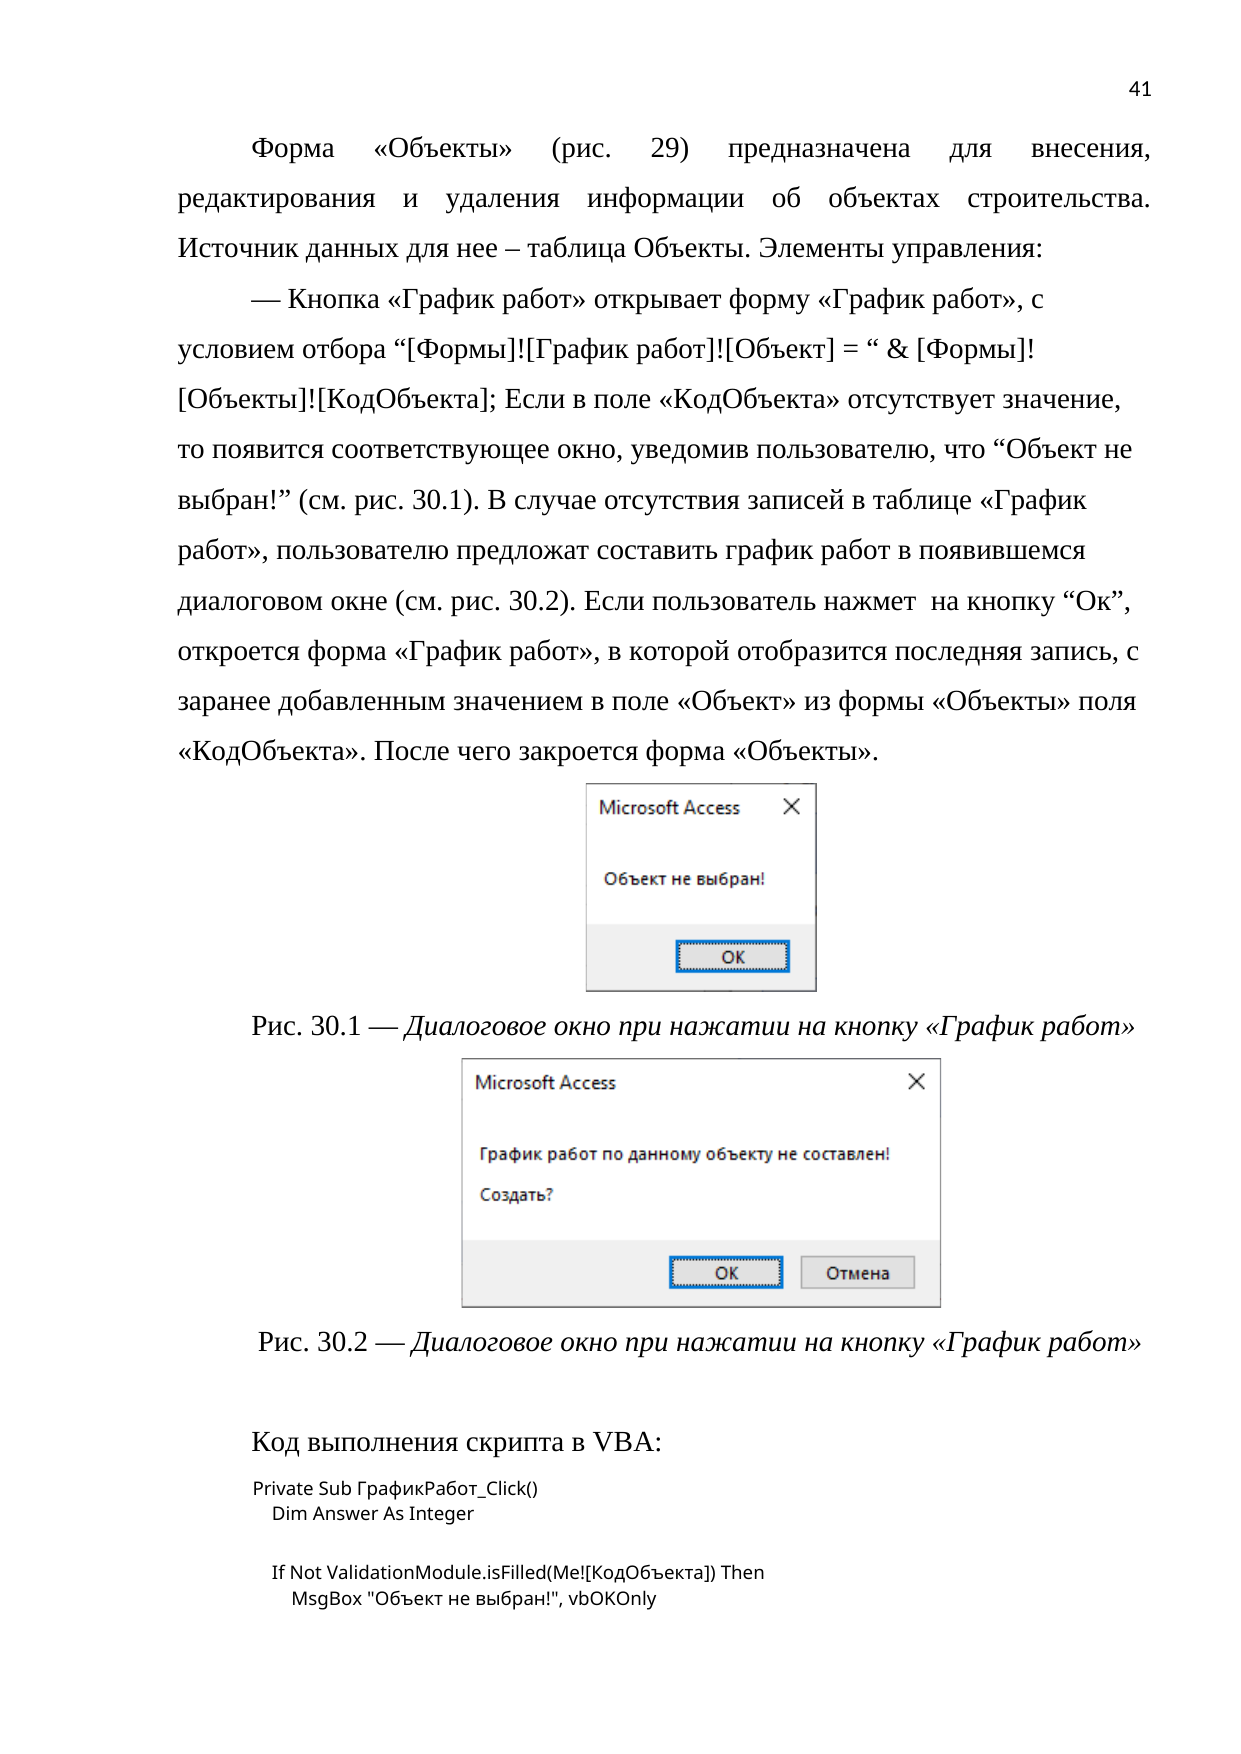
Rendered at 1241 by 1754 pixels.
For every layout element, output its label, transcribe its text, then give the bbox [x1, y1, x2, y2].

text Код выполнения скрипта в VBA: [177, 1424, 1152, 1458]
text Рис. 30.1 — Диалоговое окно при нажатии на кнопку «График работ» [177, 1008, 1152, 1042]
picture [585, 783, 817, 992]
text — Кнопка «График работ» открывает форму «График работ», с условием отбора “[Формы]![График работ]![Объект] = “ & [Формы]![Объекты]![КодОбъекта]; Если в поле «КодОбъекта» отсутствует значение, то появится соответствующее окно, уведомив пользователю, что “Объект не выбран!” (см. рис. 30.1). В случае отсутствия записей в таблице «График работ», пользователю предложат составить график работ в появившемся диалоговом окне (см. рис. 30.2). Если пользователь нажмет на кнопку “Ок”, откроется форма «График работ», в которой отобразится последняя запись, с заранее добавленным значением в поле «Объект» из формы «Объекты» поля «КодОбъекта». После чего закроется форма «Объекты». [177, 281, 1152, 767]
text If Not ValidationModule.isFilled(Me![КодОбъекта]) Then [177, 1559, 1152, 1585]
text Private Sub ГрафикРабот_Click() [177, 1475, 1152, 1500]
text Dim Answer As Integer [177, 1500, 1152, 1526]
picture [461, 1058, 942, 1308]
text MsgBox "Объект не выбран!", vbOKOnly [177, 1585, 1152, 1611]
text Рис. 30.2 — Диалоговое окно при нажатии на кнопку «График работ» [177, 1324, 1152, 1357]
text Форма «Объекты» (рис. 29) предназначена для внесения, редактирования и удаления информации об объектах строительства. Источник данных для нее – таблица Объекты. Элементы управления: [177, 130, 1152, 264]
